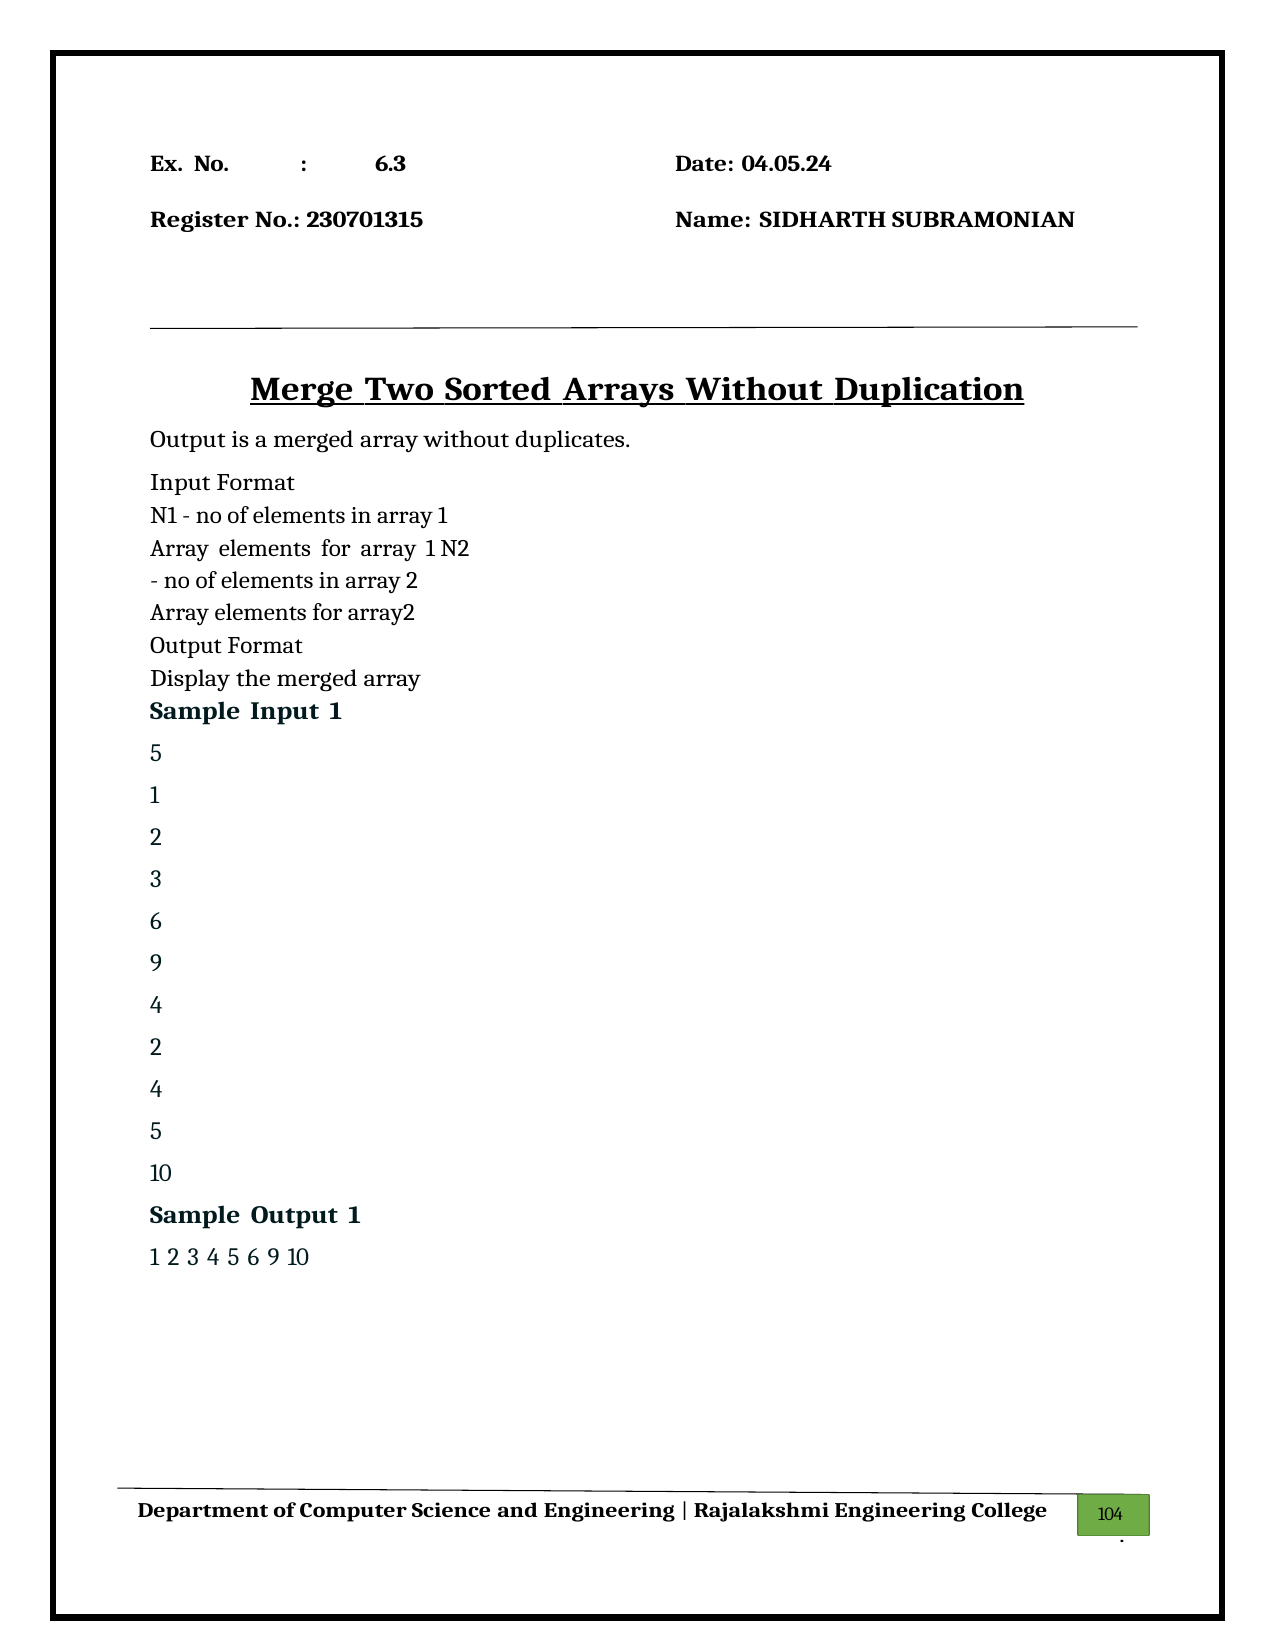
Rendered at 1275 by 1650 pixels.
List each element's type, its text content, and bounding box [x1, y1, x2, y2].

text 10 [150, 1159, 1206, 1187]
text Ex. No. : 6.3 Date: 04.05.24 [150, 151, 1206, 177]
text Display the merged array [150, 664, 1206, 692]
text N1 - no of elements in array 1 Array elements for array 1 N2 - no of elements in array 2 Array elements for array2 Output Format [150, 502, 474, 659]
text 3 [150, 864, 1206, 893]
text 2 [150, 823, 1206, 851]
text 6 [150, 907, 1206, 936]
text 5 [150, 739, 1206, 767]
subtitle Sample Output 1 [150, 1201, 1206, 1229]
text 5 [150, 1117, 1206, 1145]
subtitle Sample Input 1 [150, 697, 1206, 726]
text Register No.: 230701315 Name: SIDHARTH SUBRAMONIAN [150, 206, 1206, 233]
text 4 [150, 991, 1206, 1019]
text 2 [150, 1033, 1206, 1061]
text 4 [150, 1075, 1206, 1103]
subtitle Merge Two Sorted Arrays Without Duplication [148, 370, 1126, 408]
text 9 [150, 949, 1206, 977]
text 1 2 3 4 5 6 9 10 [150, 1242, 1206, 1271]
text 1 [150, 781, 1206, 809]
text Output is a merged array without duplicates. Input Format [150, 411, 652, 497]
